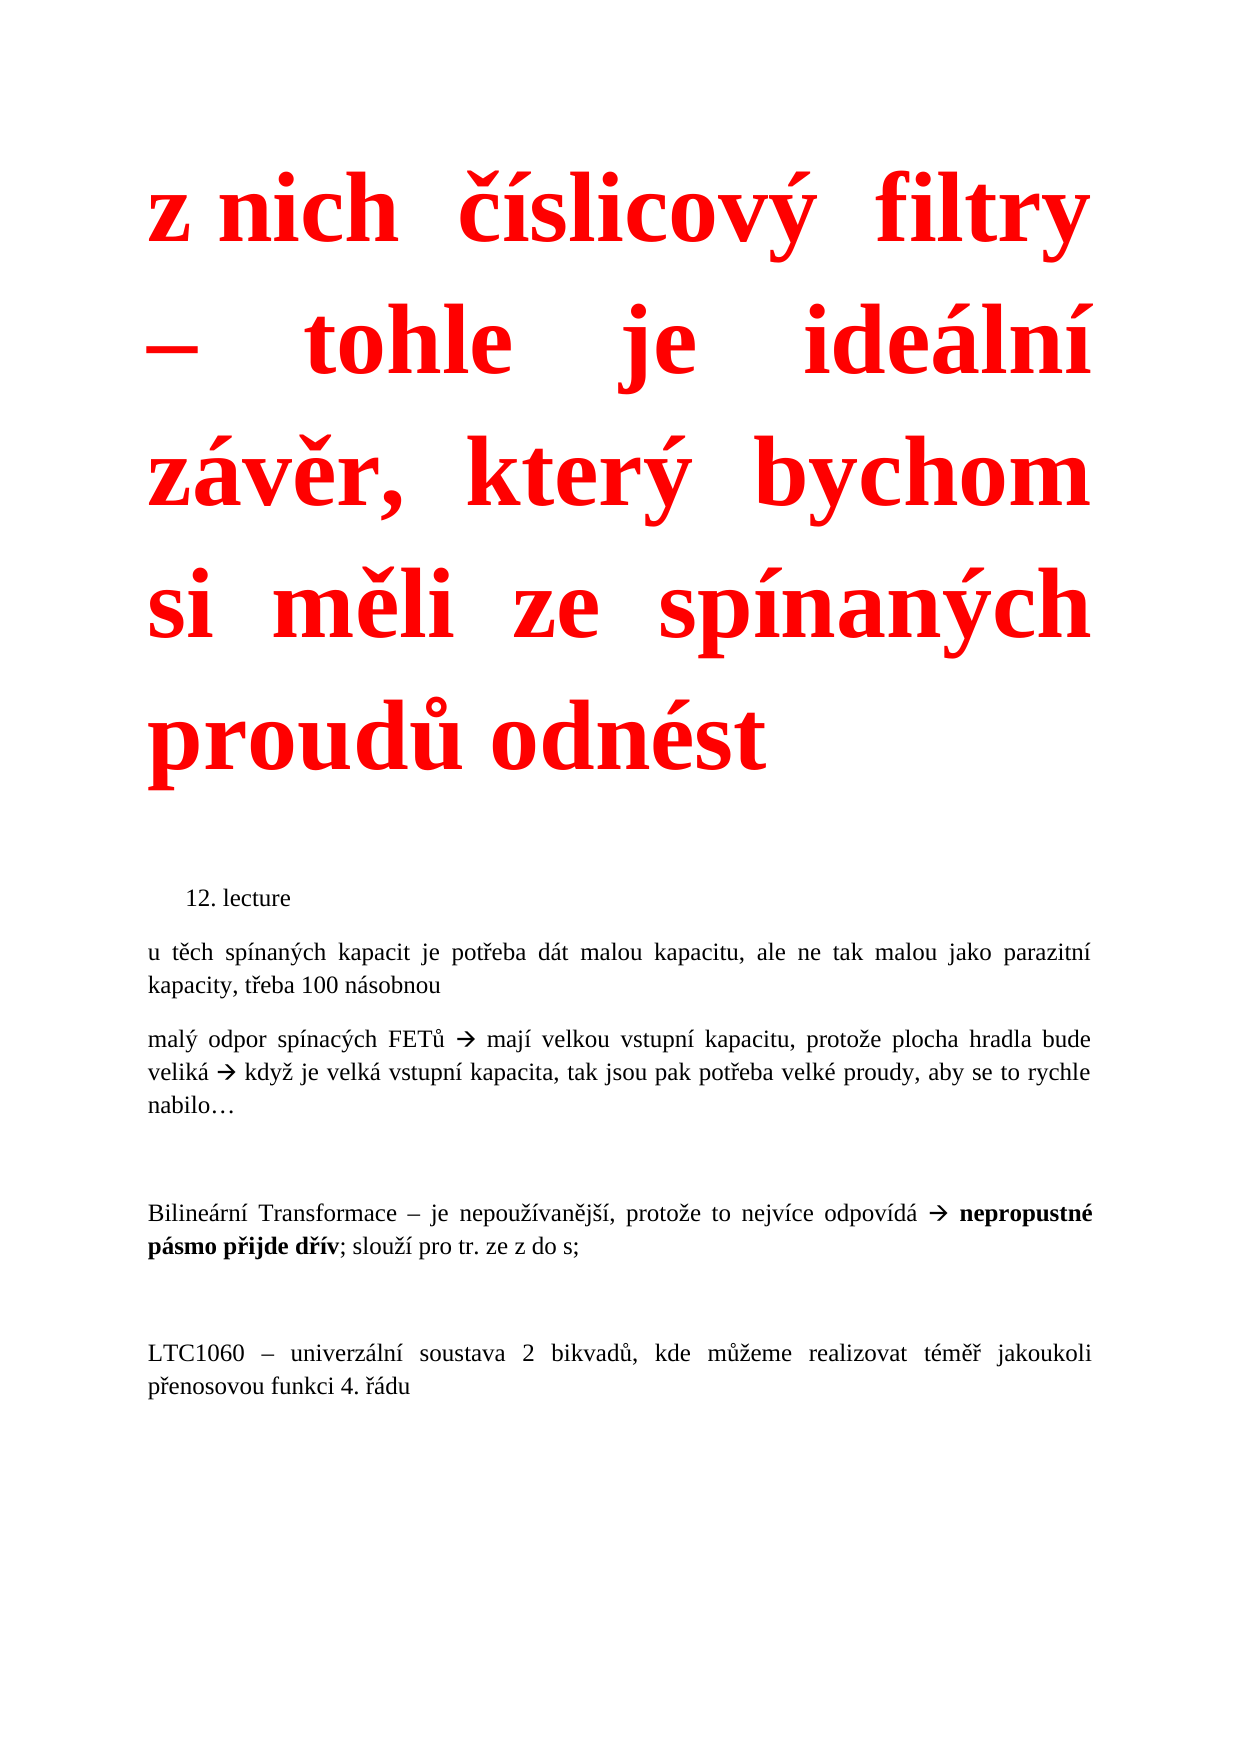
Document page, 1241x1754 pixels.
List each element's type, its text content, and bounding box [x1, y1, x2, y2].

text malý odpor spínacých FETů 🡪 mají velkou vstupní kapacitu, protože plocha hradla bude veliká 🡪 když je velká vstupní kapacita, tak jsou pak potřeba velké proudy, aby se to rychle nabilo… [148, 1024, 1093, 1119]
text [148, 148, 1093, 791]
list lecture [185, 883, 1093, 912]
text u těch spínaných kapacit je potřeba dát malou kapacitu, ale ne tak malou jako parazitní kapacity, třeba 100 násobnou [148, 937, 1093, 999]
text LTC1060 – univerzální soustava 2 bikvadů, kde můžeme realizovat téměř jakoukoli přenosovou funkci 4. řádu [148, 1338, 1093, 1400]
text Bilineární Transformace – je nepoužívanější, protože to nejvíce odpovídá 🡪 nepropustné pásmo přijde dřív; slouží pro tr. ze z do s; [148, 1198, 1093, 1259]
